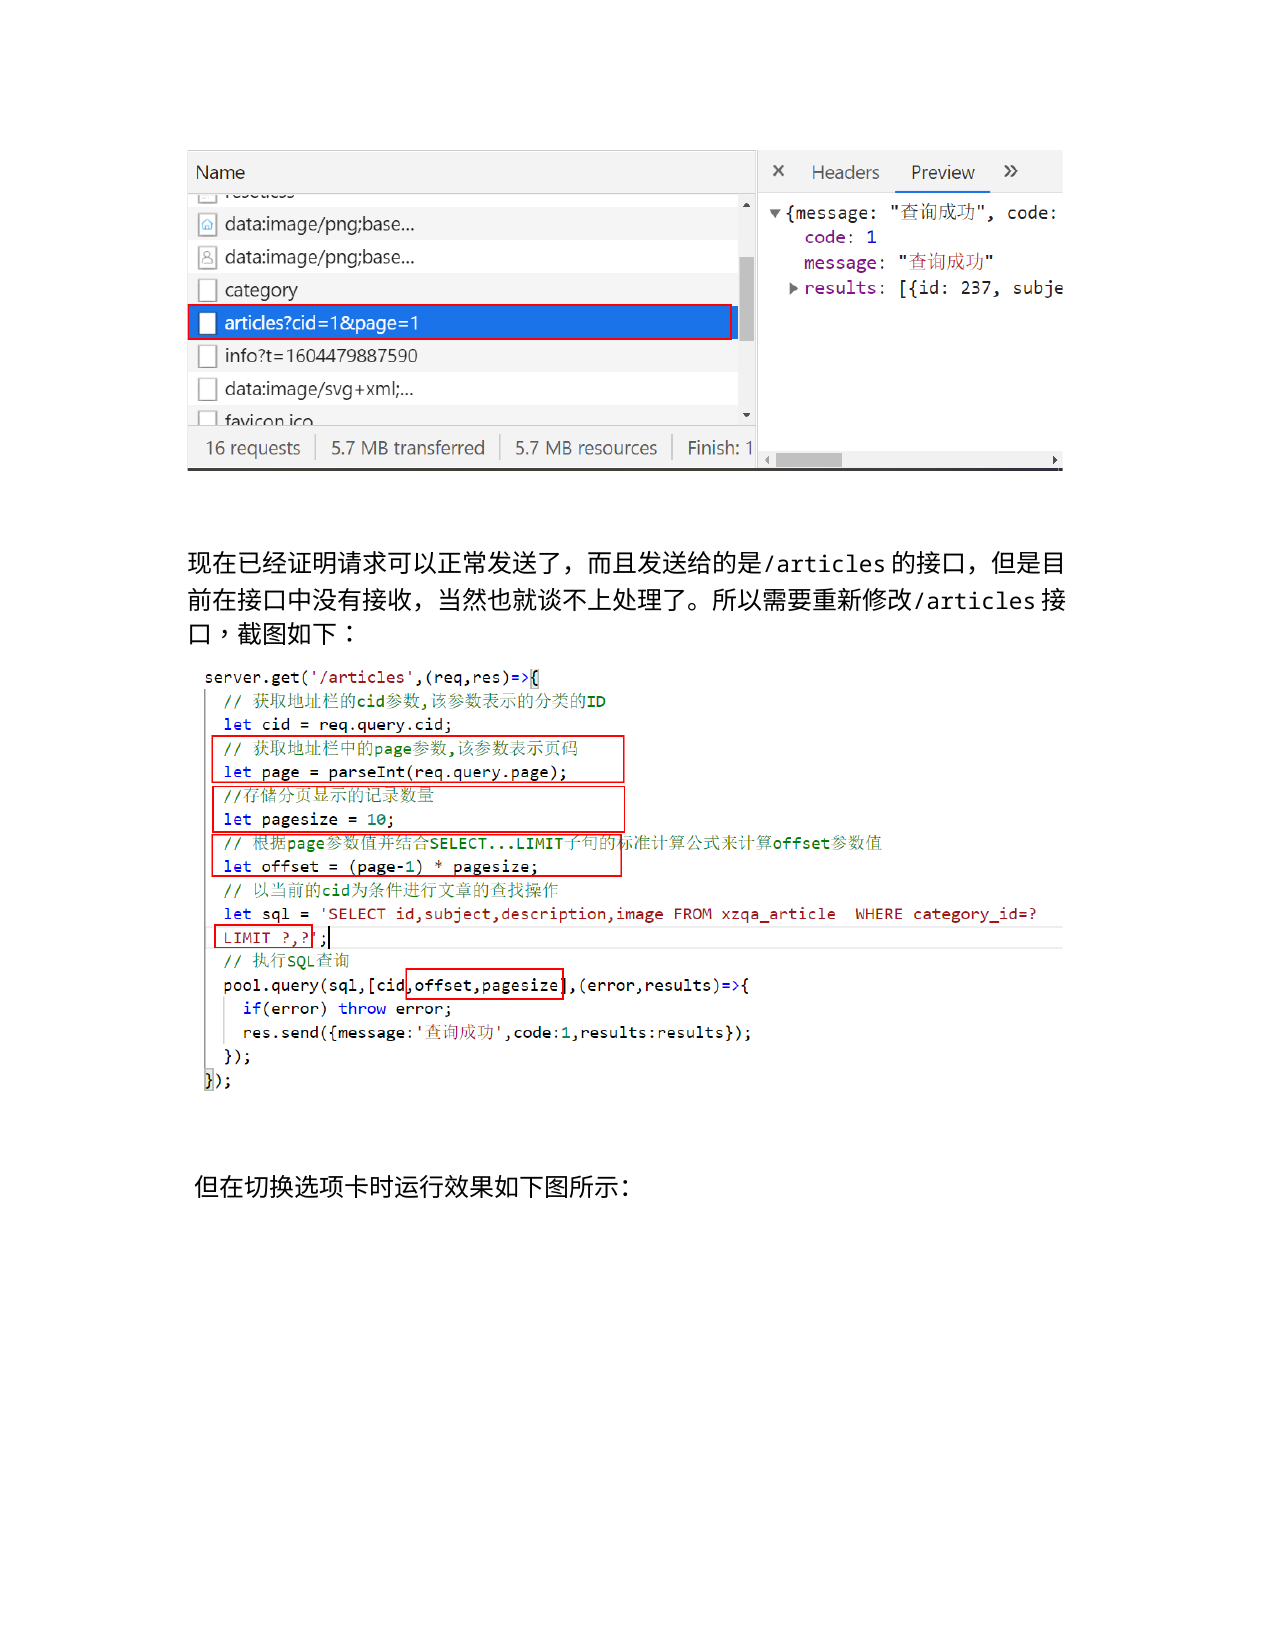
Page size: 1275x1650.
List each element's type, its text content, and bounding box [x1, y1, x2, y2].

text 现在已经证明请求可以正常发送了，而且发送给的是/articles的接口，但是目前在接口中没有接收，当然也就谈不上处理了。所以需要重新修改/articles接口，截图如下： [187, 544, 1087, 650]
picture [187, 150, 1063, 471]
text 但在切换选项卡时运行效果如下图所示： [187, 1167, 1087, 1203]
picture [187, 669, 1063, 1094]
